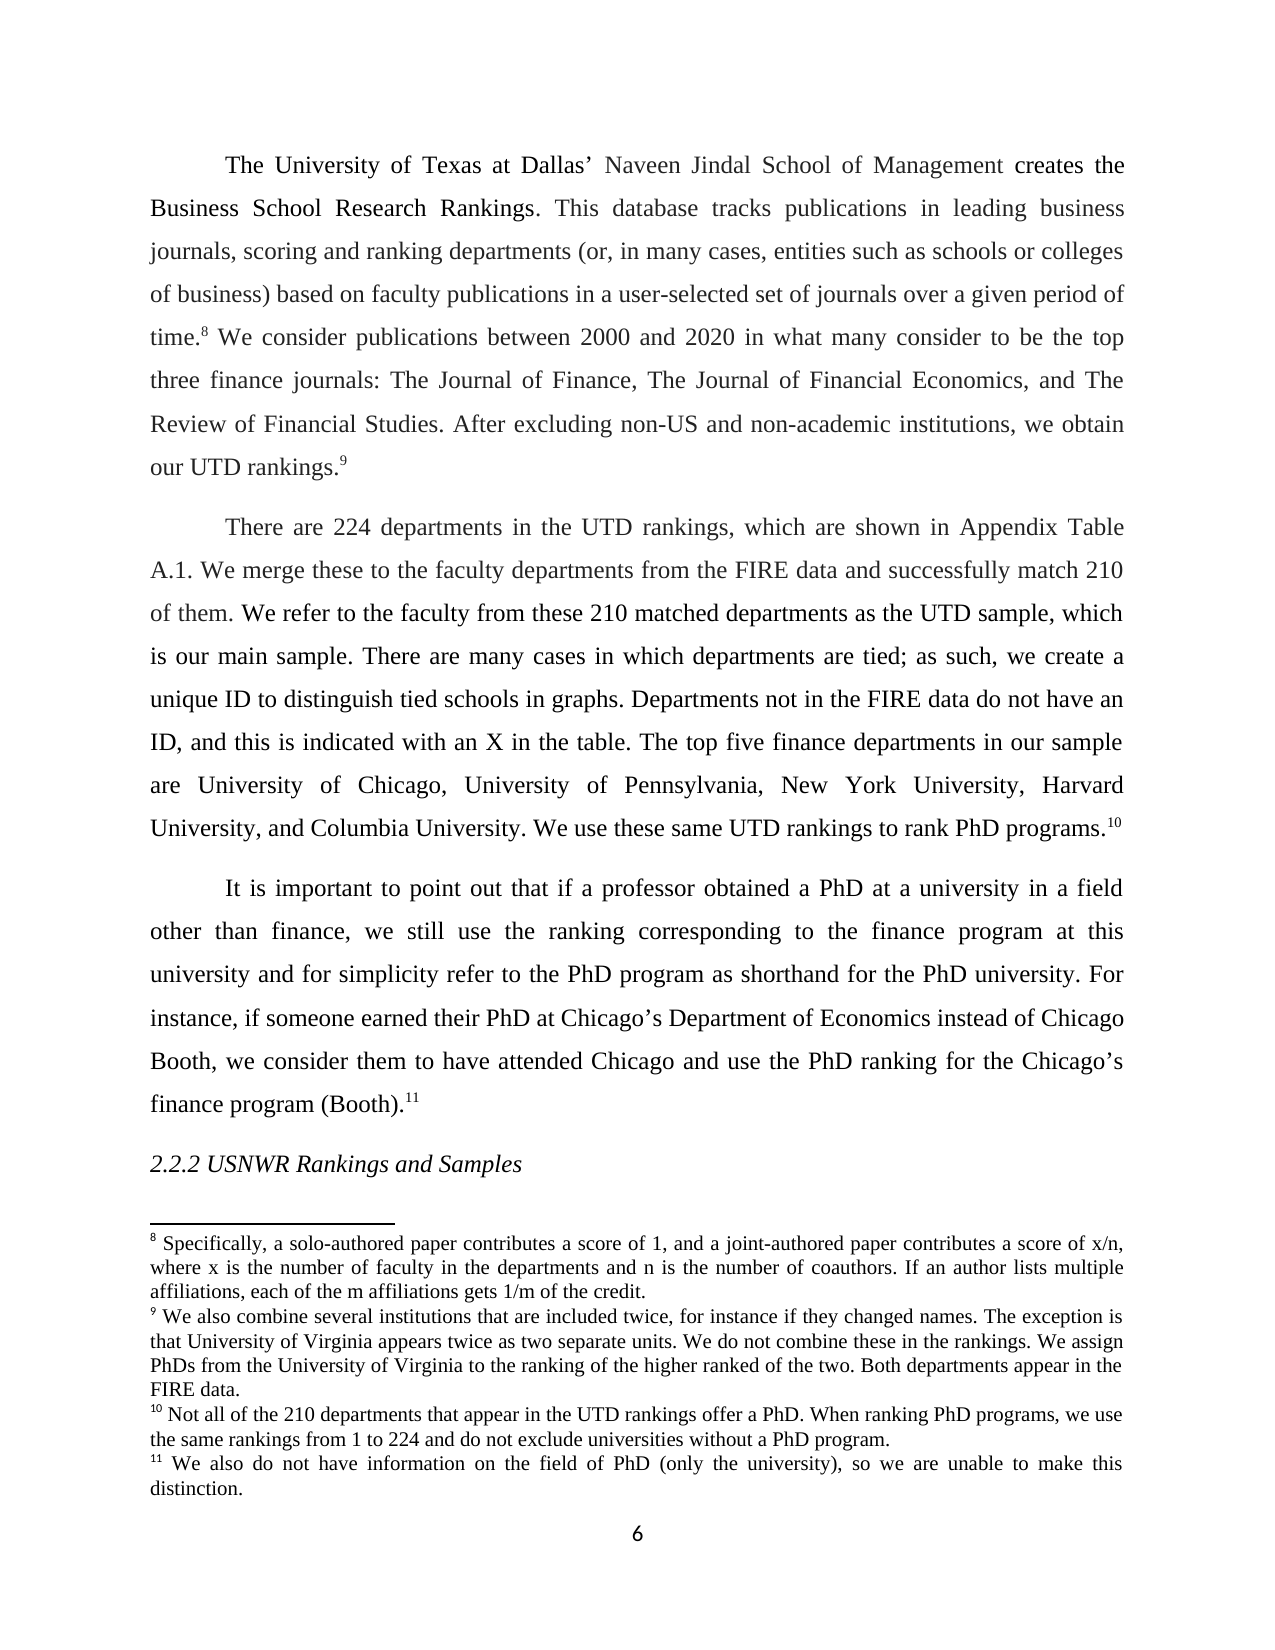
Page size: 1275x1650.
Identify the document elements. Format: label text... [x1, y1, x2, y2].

text There are 224 departments in the UTD rankings, which are shown in Appendix Table A.1. We merge these to the faculty departments from the FIRE data and successfully match 210 of them. We refer to the faculty from these 210 matched departments as the UTD sample, which is our main sample. There are many cases in which departments are tied; as such, we create a unique ID to distinguish tied schools in graphs. Departments not in the FIRE data do not have an ID, and this is indicated with an X in the table. The top five finance departments in our sample are University of Chicago, University of Pennsylvania, New York University, Harvard University, and Columbia University. We use these same UTD rankings to rank PhD programs. [150, 512, 1125, 842]
text 2.2.2 USNWR Rankings and Samples [150, 1149, 1125, 1177]
text It is important to point out that if a professor obtained a PhD at a university in a field other than finance, we still use the ranking corresponding to the finance program at this university and for simplicity refer to the PhD program as shorthand for the PhD university. For instance, if someone earned their PhD at Chicago’s Department of Economics instead of Chicago Booth, we consider them to have attended Chicago and use the PhD ranking for the Chicago’s finance program (Booth). [150, 873, 1125, 1118]
text The University of Texas at Dallas’ Naveen Jindal School of Management creates the Business School Research Rankings. This database tracks publications in leading business journals, scoring and ranking departments (or, in many cases, entities such as schools or colleges of business) based on faculty publications in a user-selected set of journals over a given period of time. We consider publications between 2000 and 2020 in what many consider to be the top three finance journals: The Journal of Finance, The Journal of Financial Economics, and The Review of Financial Studies. After excluding non-US and non-academic institutions, we obtain our UTD rankings. [150, 150, 1125, 481]
